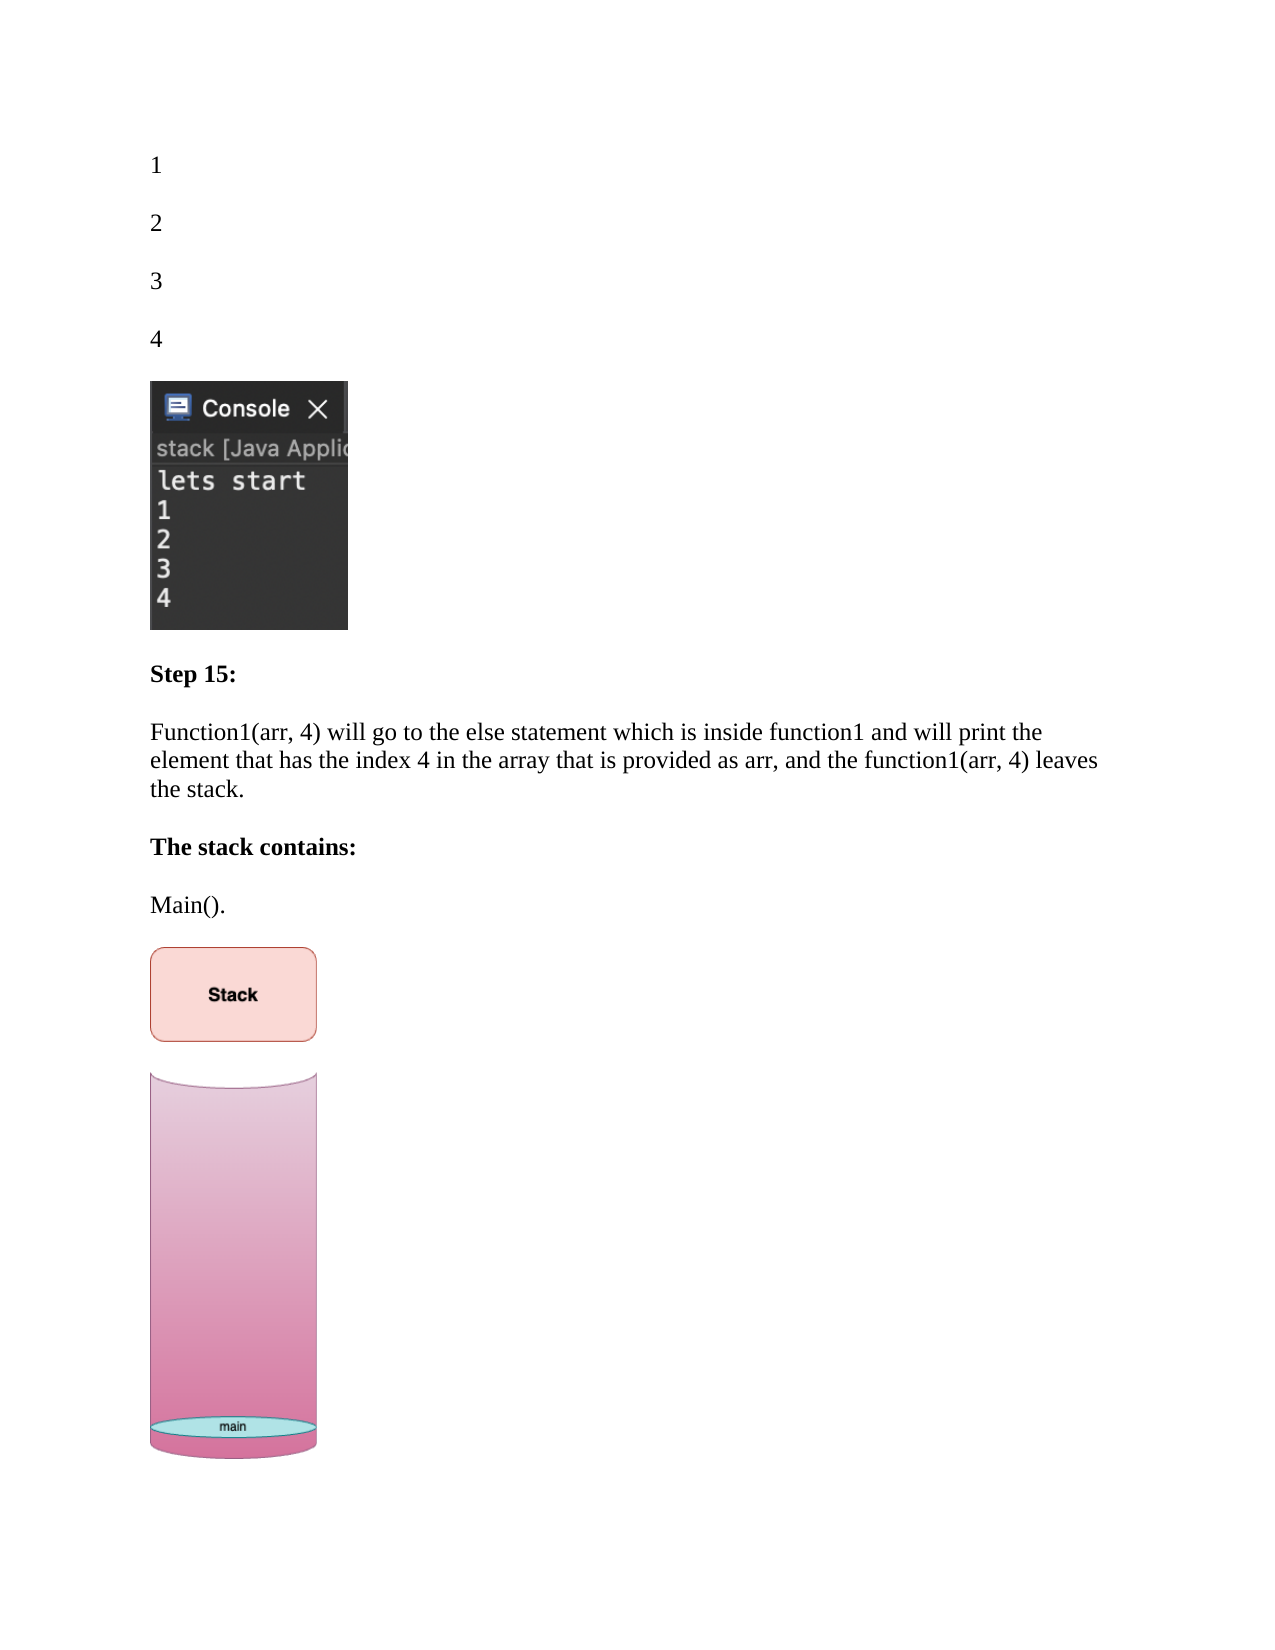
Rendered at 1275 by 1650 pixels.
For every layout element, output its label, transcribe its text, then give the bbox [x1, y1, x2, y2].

text 2 [150, 208, 1125, 237]
picture [150, 381, 348, 630]
text Function1(arr, 4) will go to the else statement which is inside function1 and will print the element that has the index 4 in the array that is provided as arr, and the function1(arr, 4) leaves the stack. [150, 717, 1125, 803]
picture [150, 947, 317, 1459]
text 4 [150, 324, 1125, 352]
text 3 [150, 266, 1125, 294]
text Main(). [150, 890, 1125, 919]
text The stack contains: [150, 832, 1125, 861]
text Step 15: [150, 659, 1125, 687]
text 1 [150, 150, 1125, 179]
